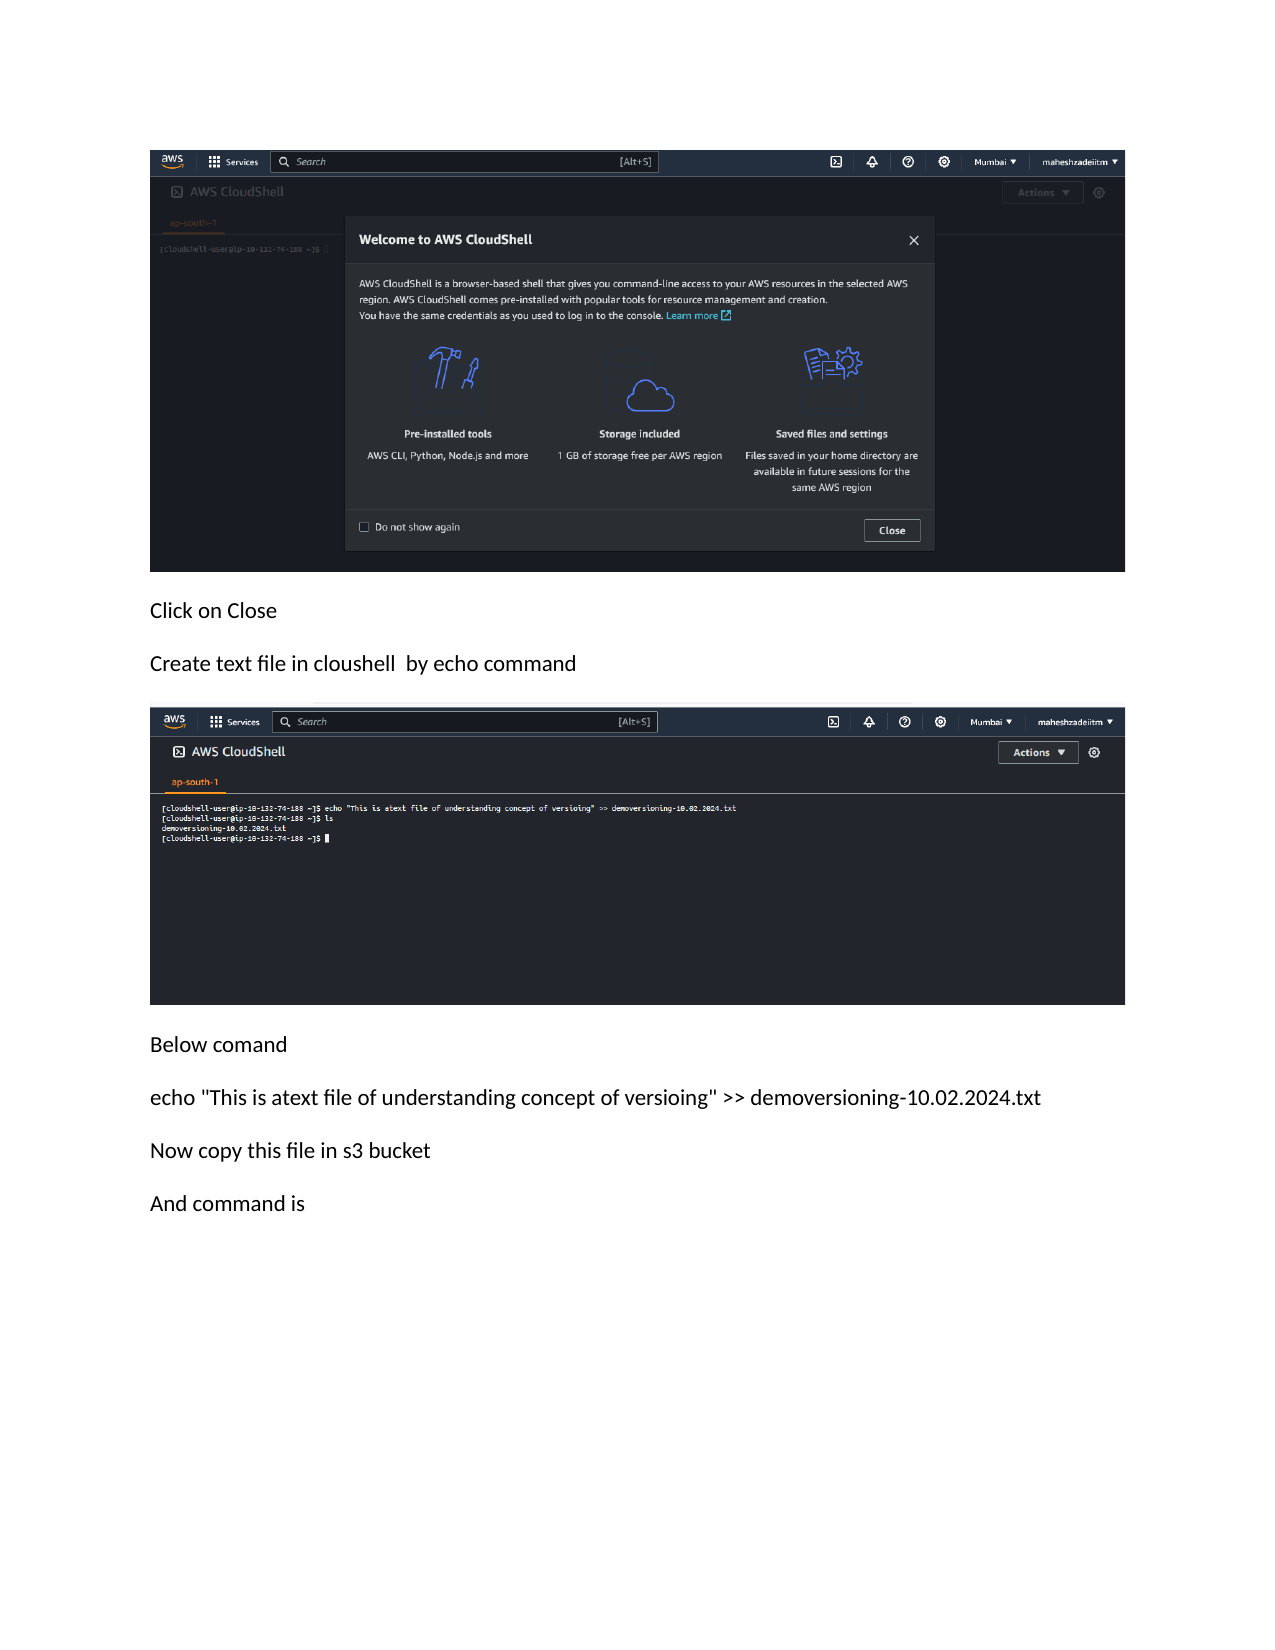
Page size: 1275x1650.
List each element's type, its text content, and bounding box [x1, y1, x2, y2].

text Click on Close [150, 596, 1125, 624]
text Create text file in cloushell by echo command [150, 649, 1125, 677]
text Below comand [150, 1030, 1125, 1058]
picture [150, 702, 1125, 1005]
picture [150, 150, 1125, 572]
text Now copy this file in s3 bucket [150, 1136, 1125, 1164]
text And command is [150, 1189, 1125, 1217]
text echo "This is atext file of understanding concept of versioing" >> demoversioning-10.02.2024.txt [150, 1083, 1125, 1111]
